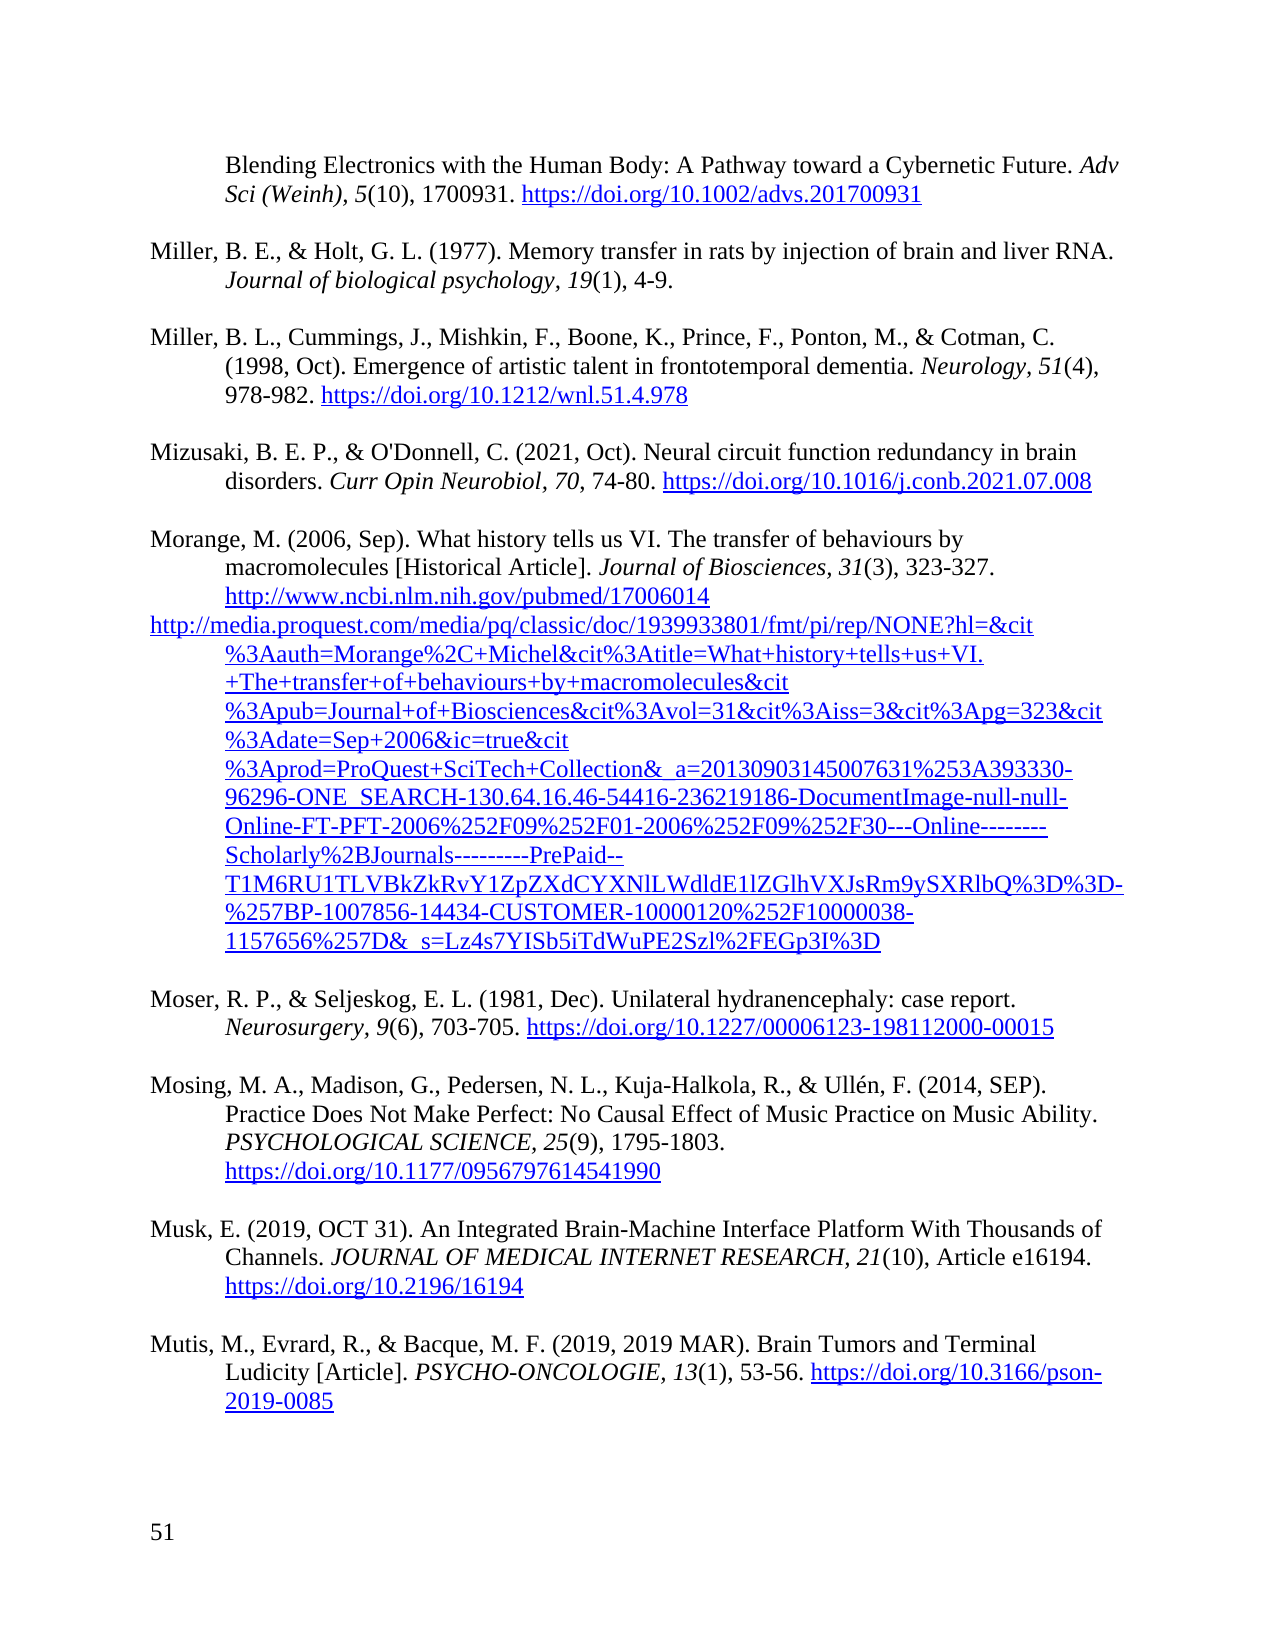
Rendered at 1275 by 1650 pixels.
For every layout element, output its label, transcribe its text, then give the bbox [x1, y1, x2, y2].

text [150, 150, 1125, 207]
text Mosing, M. A., Madison, G., Pedersen, N. L., Kuja-Halkola, R., & Ullén, F. (2014, SEP). Practice Does Not Make Perfect: No Causal Effect of Music Practice on Music Ability. PSYCHOLOGICAL SCIENCE, 25(9), 1795-1803. https://doi.org/10.1177/0956797614541990 [150, 1070, 1125, 1185]
text Miller, B. E., & Holt, G. L. (1977). Memory transfer in rats by injection of brain and liver RNA. Journal of biological psychology, 19(1), 4-9. [150, 236, 1125, 294]
text Musk, E. (2019, OCT 31). An Integrated Brain-Machine Interface Platform With Thousands of Channels. JOURNAL OF MEDICAL INTERNET RESEARCH, 21(10), Article e16194. https://doi.org/10.2196/16194 [150, 1214, 1125, 1300]
text Moser, R. P., & Seljeskog, E. L. (1981, Dec). Unilateral hydranencephaly: case report. Neurosurgery, 9(6), 703-705. https://doi.org/10.1227/00006123-198112000-00015 [150, 984, 1125, 1041]
text Mizusaki, B. E. P., & O'Donnell, C. (2021, Oct). Neural circuit function redundancy in brain disorders. Curr Opin Neurobiol, 70, 74-80. https://doi.org/10.1016/j.conb.2021.07.008 [150, 437, 1125, 495]
text Morange, M. (2006, Sep). What history tells us VI. The transfer of behaviours by macromolecules [Historical Article]. Journal of Biosciences, 31(3), 323-327. http://www.ncbi.nlm.nih.gov/pubmed/17006014 [150, 524, 1125, 610]
text Mutis, M., Evrard, R., & Bacque, M. F. (2019, 2019 MAR). Brain Tumors and Terminal Ludicity [Article]. PSYCHO-ONCOLOGIE, 13(1), 53-56. https://doi.org/10.3166/pson-2019-0085 [150, 1329, 1125, 1415]
text Miller, B. L., Cummings, J., Mishkin, F., Boone, K., Prince, F., Ponton, M., & Cotman, C. (1998, Oct). Emergence of artistic talent in frontotemporal dementia. Neurology, 51(4), 978-982. https://doi.org/10.1212/wnl.51.4.978 [150, 322, 1125, 409]
text http://media.proquest.com/media/pq/classic/doc/1939933801/fmt/pi/rep/NONE?hl=&cit%3Aauth=Morange%2C+Michel&cit%3Atitle=What+history+tells+us+VI.+The+transfer+of+behaviours+by+macromolecules&cit%3Apub=Journal+of+Biosciences&cit%3Avol=31&cit%3Aiss=3&cit%3Apg=323&cit%3Adate=Sep+2006&ic=true&cit%3Aprod=ProQuest+SciTech+Collection&_a=20130903145007631%253A393330-96296-ONE_SEARCH-130.64.16.46-54416-236219186-DocumentImage-null-null-Online-FT-PFT-2006%252F09%252F01-2006%252F09%252F30---Online--------Scholarly%2BJournals---------PrePaid--T1M6RU1TLVBkZkRvY1ZpZXdCYXNlLWdldE1lZGlhVXJsRm9ySXRlbQ%3D%3D-%257BP-1007856-14434-CUSTOMER-10000120%252F10000038-1157656%257D&_s=Lz4s7YISb5iTdWuPE2Szl%2FEGp3I%3D [150, 610, 1125, 955]
